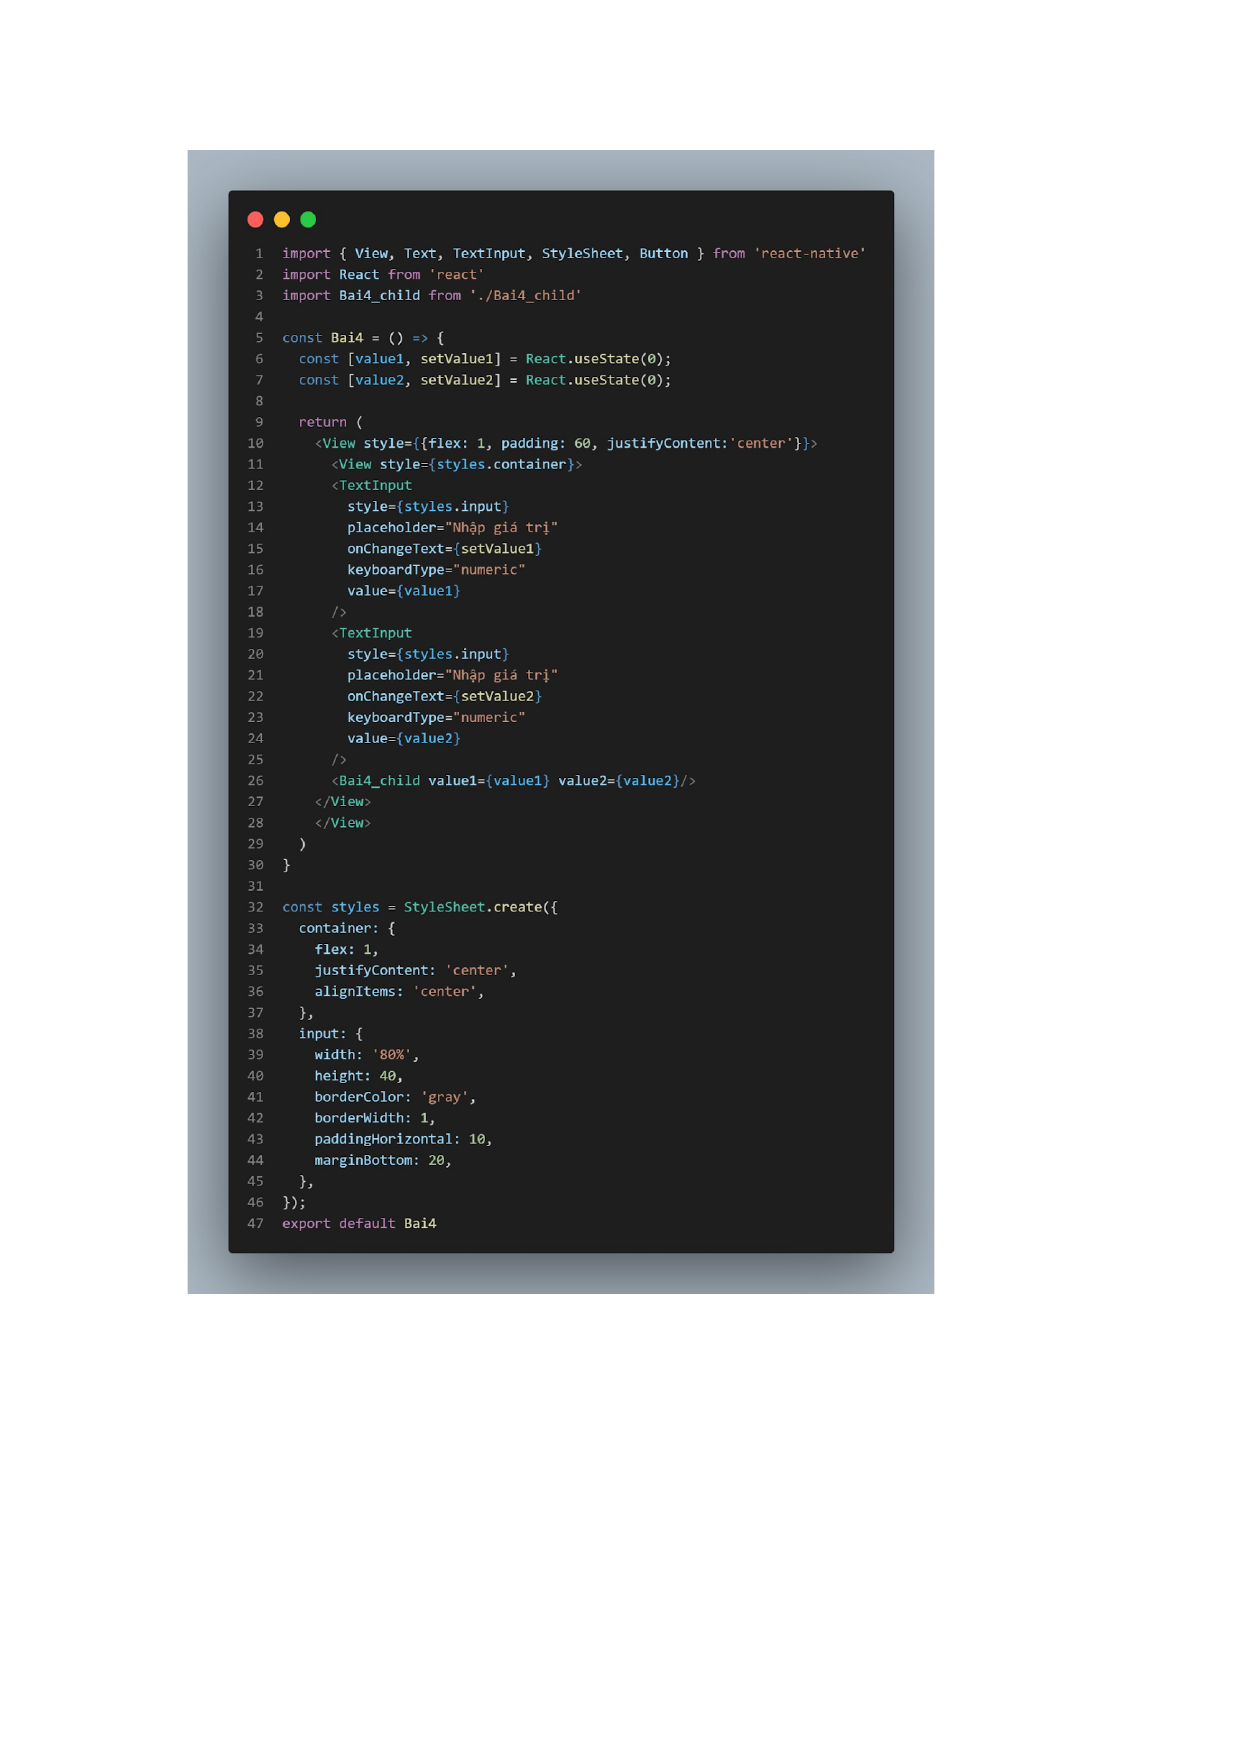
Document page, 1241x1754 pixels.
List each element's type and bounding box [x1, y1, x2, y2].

picture [187, 150, 935, 1294]
